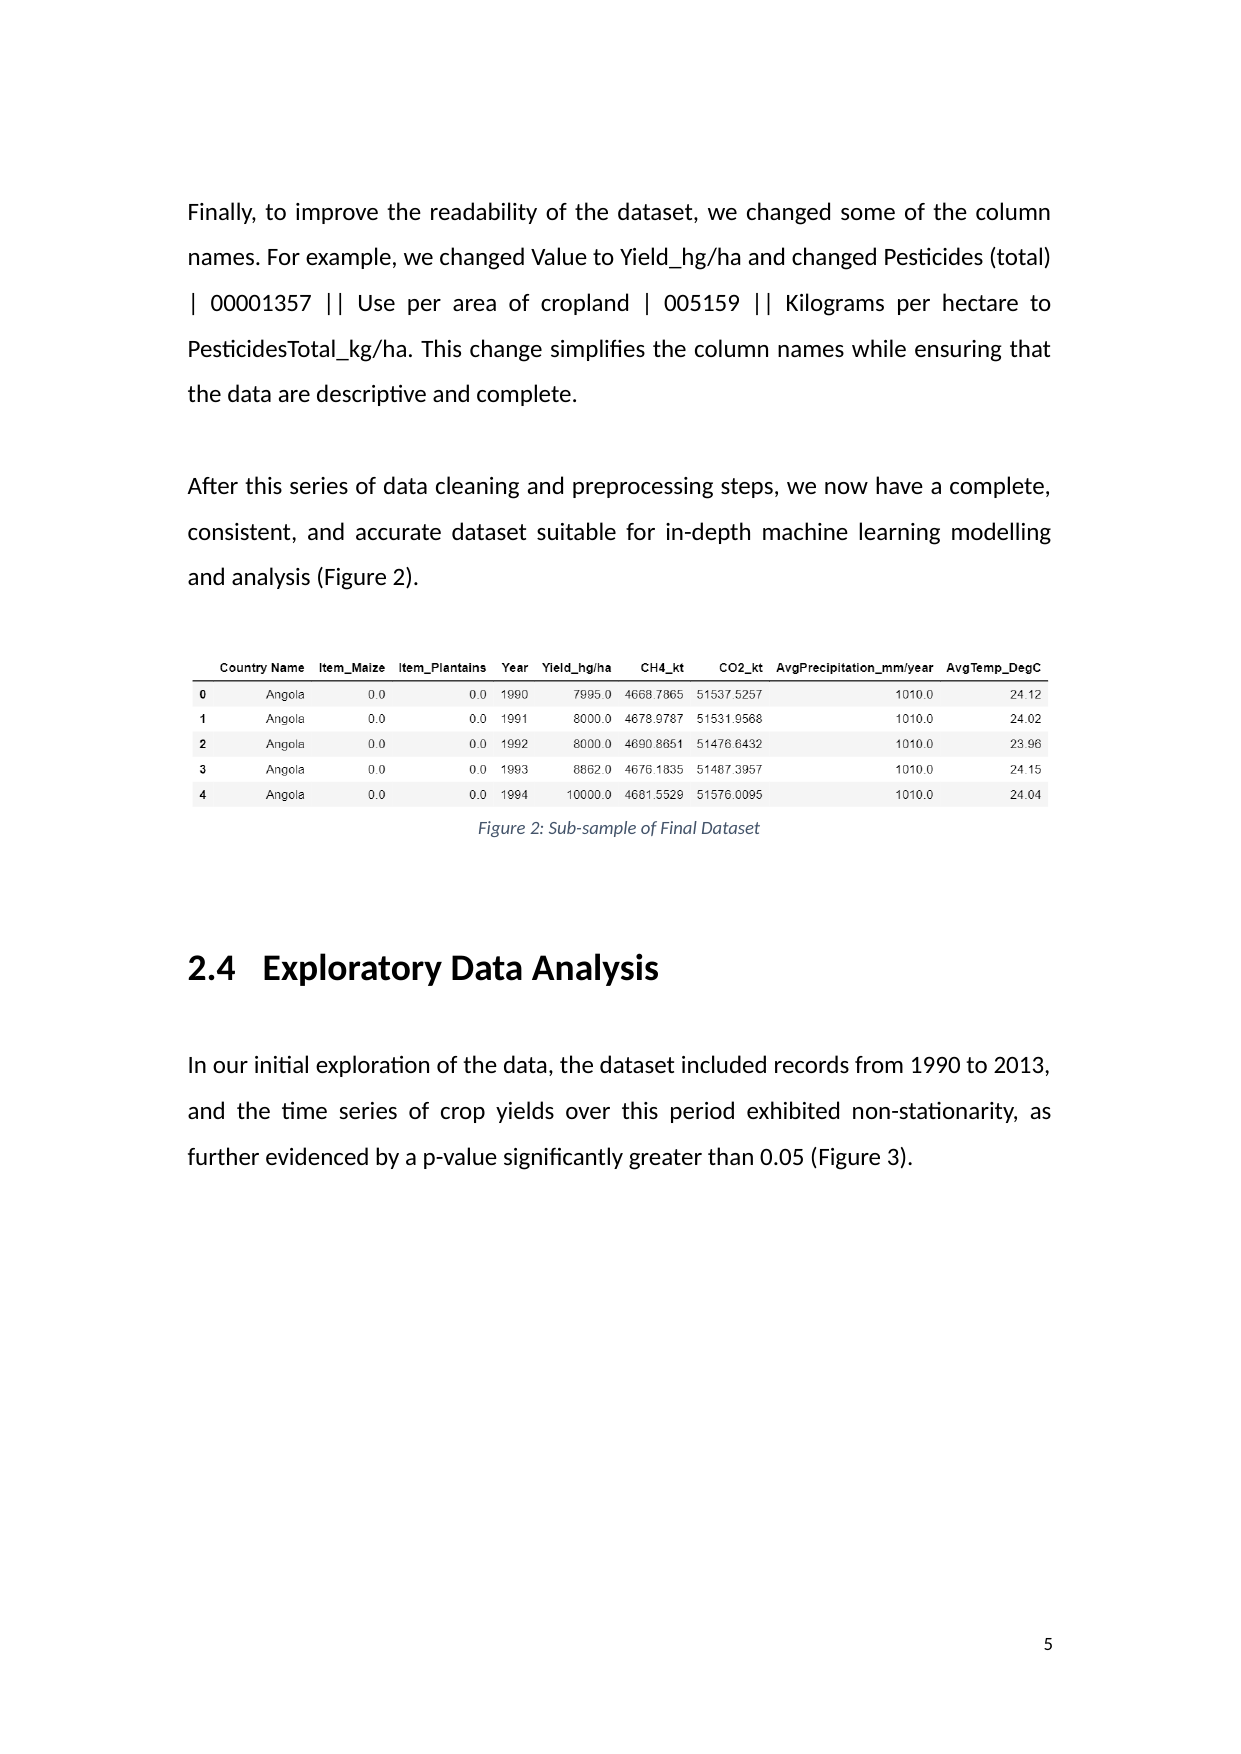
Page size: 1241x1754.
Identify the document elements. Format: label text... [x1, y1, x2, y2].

text Figure 2: Sub-sample of Final Dataset [187, 816, 1053, 839]
text In our initial exploration of the data, the dataset included records from 1990 to 2013, and the time series of crop yields over this period exhibited non-stationarity, as further evidenced by a p-value significantly greater than 0.05 (Figure 3). [187, 1050, 1053, 1172]
text Finally, to improve the readability of the dataset, we changed some of the column names. For example, we changed Value to Yield_hg/ha and changed Pesticides (total) | 00001357 || Use per area of cropland | 005159 || Kilograms per hectare to PesticidesTotal_kg/ha. This change simplifies the column names while ensuring that the data are descriptive and complete. [187, 196, 1053, 409]
text After this series of data cleaning and preprocessing steps, we now have a complete, consistent, and accurate dataset suitable for in-depth machine learning modelling and analysis (Figure 2). [187, 470, 1053, 592]
picture [187, 653, 1053, 812]
subtitle Exploratory Data Analysis [187, 944, 1053, 990]
